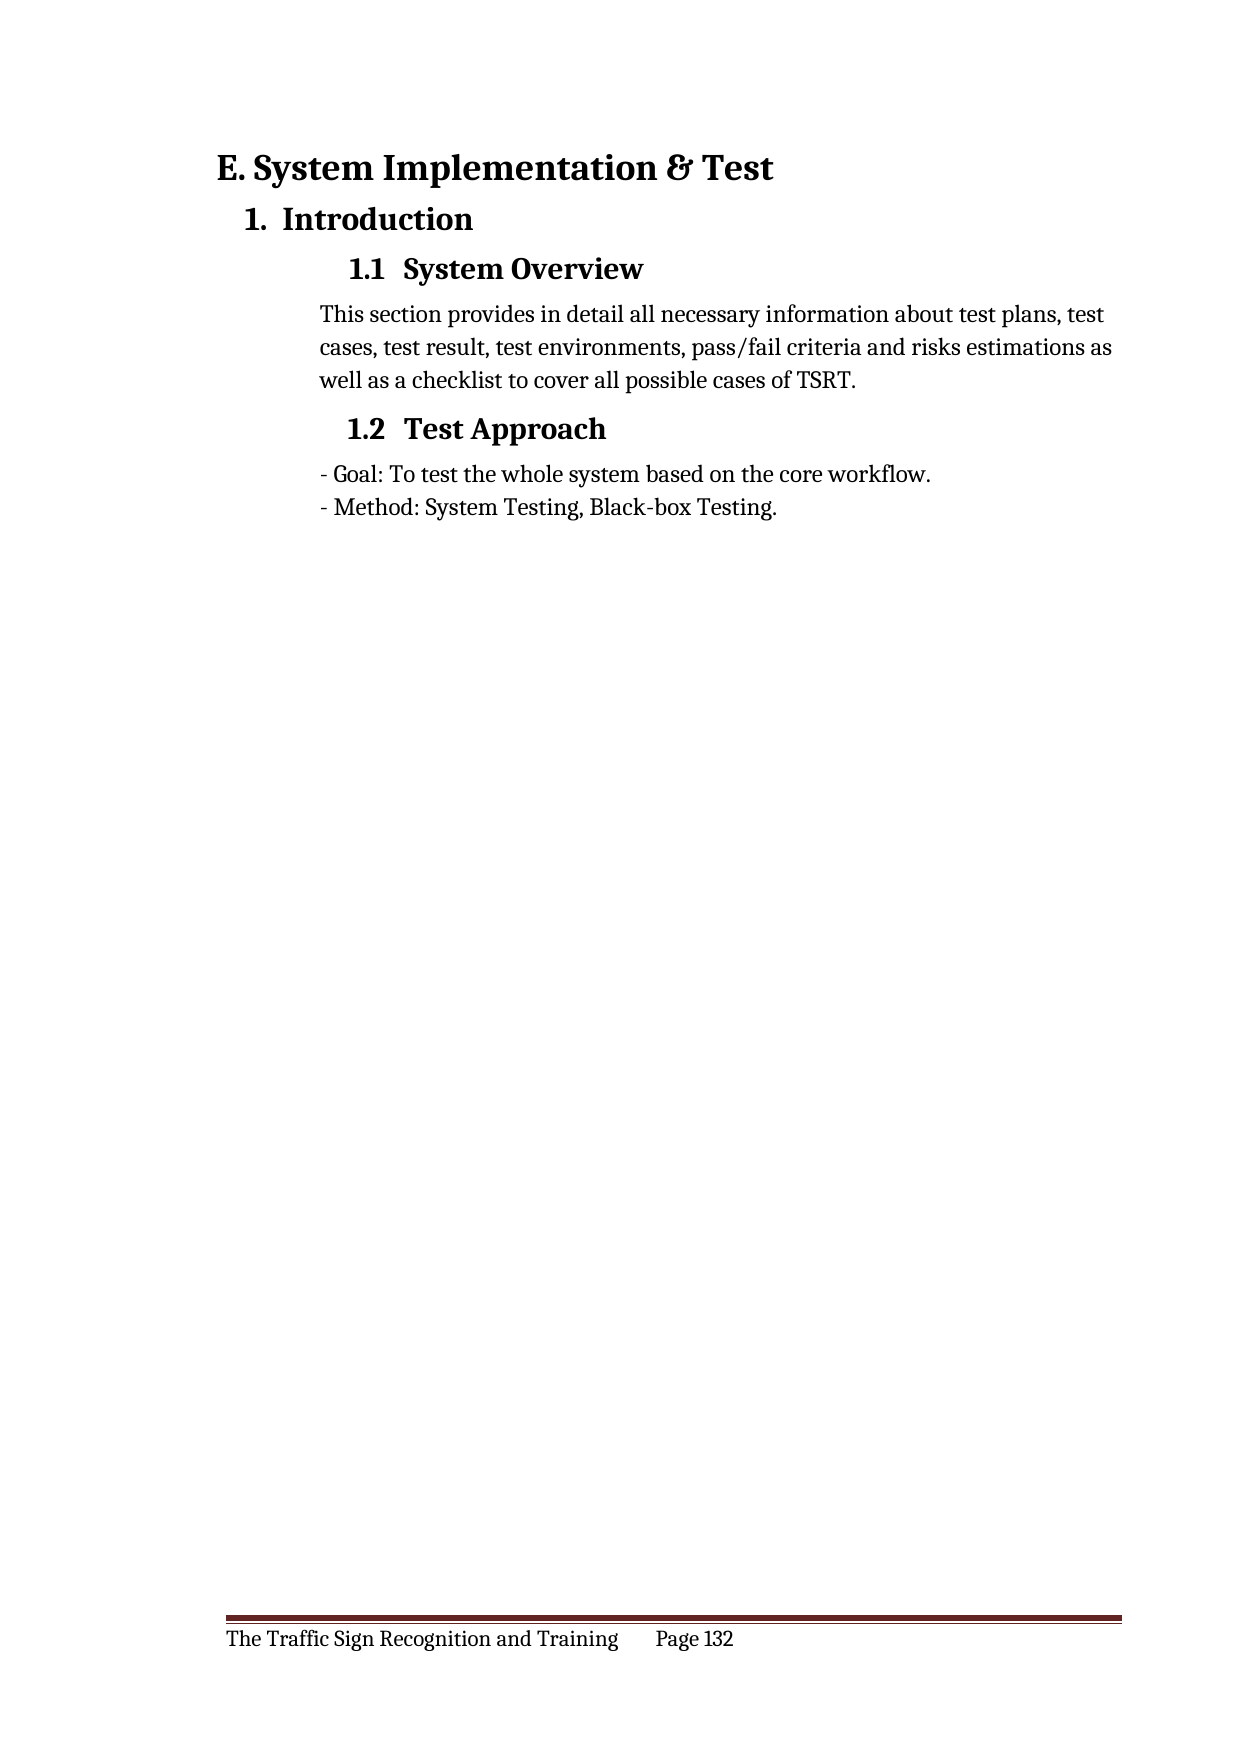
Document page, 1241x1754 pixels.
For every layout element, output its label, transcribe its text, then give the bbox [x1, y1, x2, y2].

subtitle System Implementation & Test [216, 147, 1122, 190]
subtitle Test Approach [385, 411, 1122, 447]
subtitle System Overview [385, 251, 1122, 287]
text - Goal: To test the whole system based on the core workflow. [319, 460, 1122, 488]
subtitle Introduction [244, 201, 1122, 239]
text This section provides in detail all necessary information about test plans, test cases, test result, test environments, pass/fail criteria and risks estimations as well as a checklist to cover all possible cases of TSRT. [319, 300, 1122, 394]
text - Method: System Testing, Black-box Testing. [319, 493, 1122, 522]
